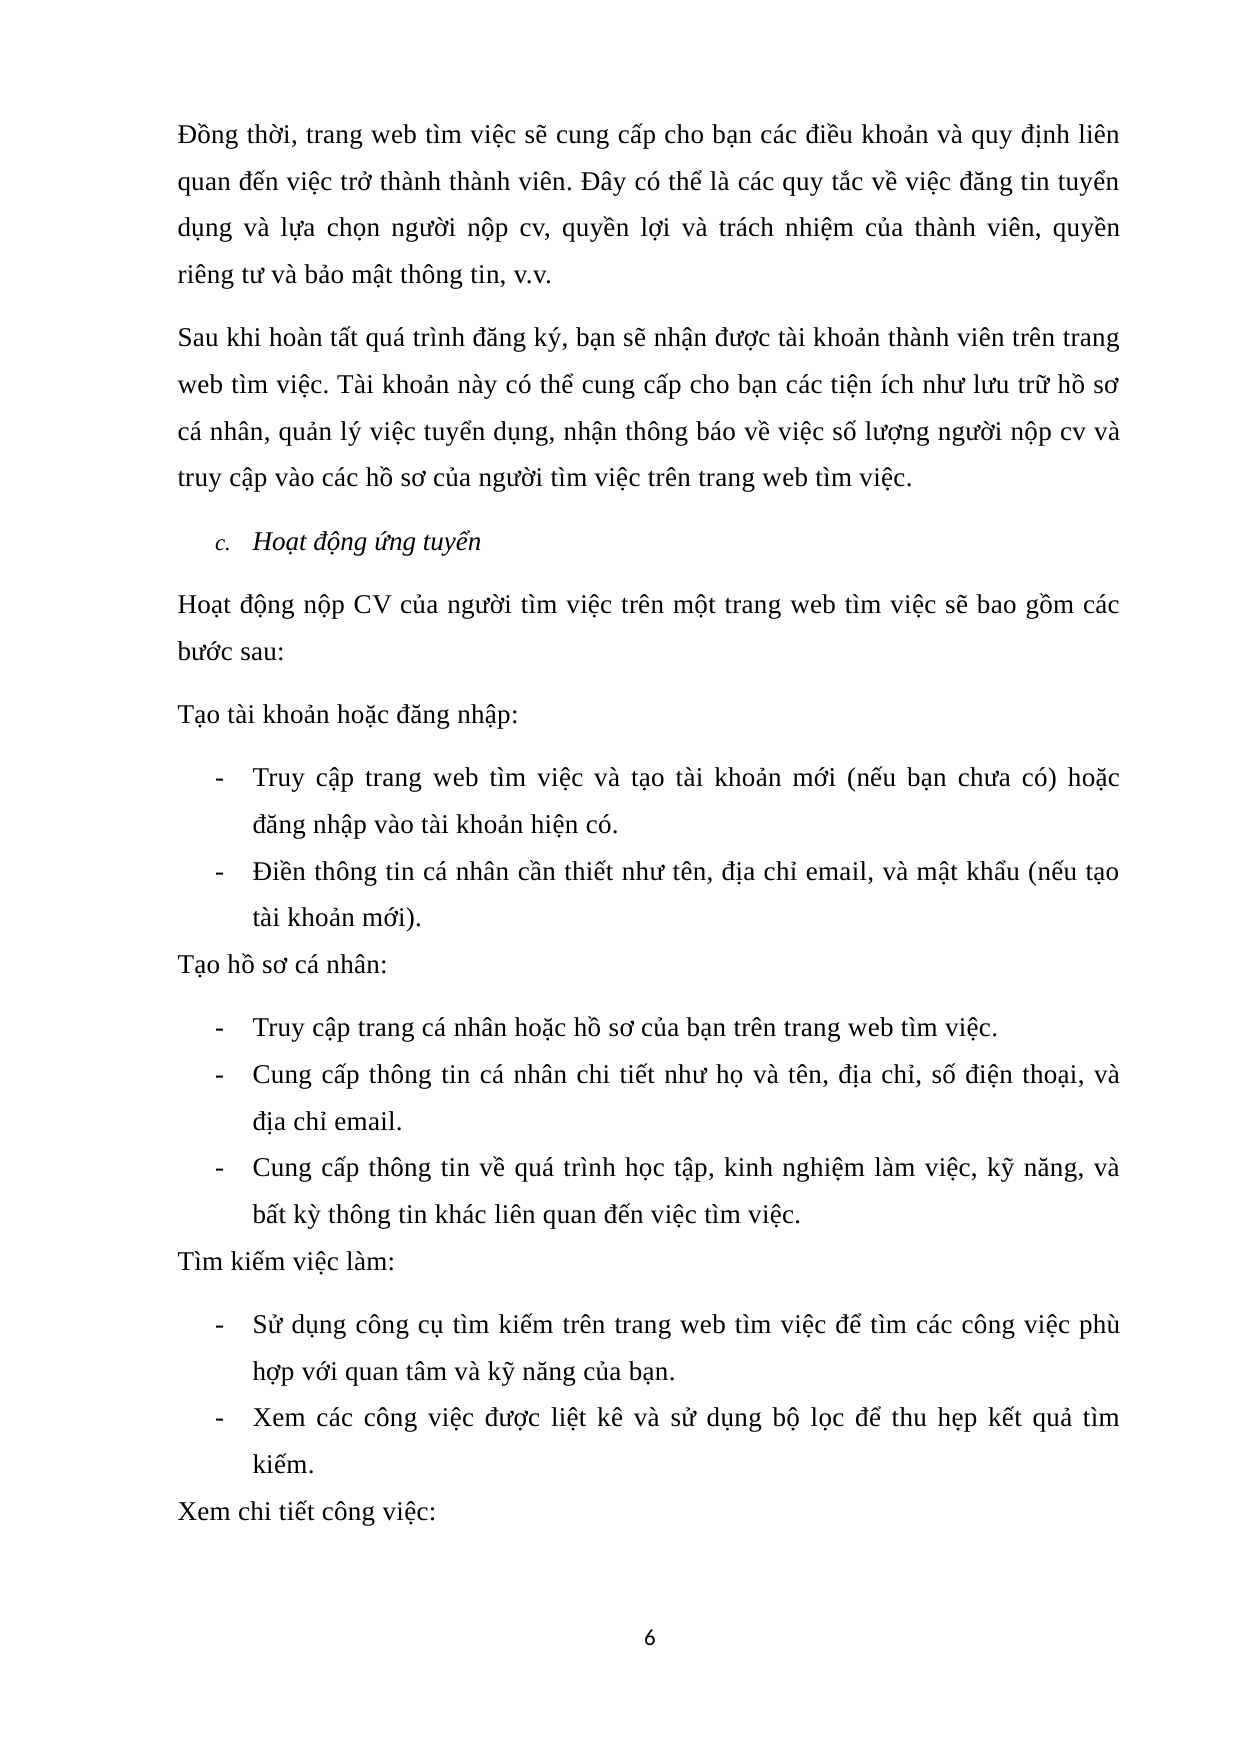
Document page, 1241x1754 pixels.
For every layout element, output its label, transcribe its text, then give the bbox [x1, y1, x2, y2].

list Hoạt động ứng tuyển [215, 525, 1122, 556]
text Tìm kiếm việc làm: [177, 1245, 1122, 1276]
list Truy cập trang cá nhân hoặc hồ sơ của bạn trên trang web tìm việc. [215, 1011, 1122, 1043]
text Tạo hồ sơ cá nhân: [177, 948, 1122, 979]
list Truy cập trang web tìm việc và tạo tài khoản mới (nếu bạn chưa có) hoặc đăng nhập vào tài khoản hiện có. [215, 761, 1122, 839]
list Cung cấp thông tin cá nhân chi tiết như họ và tên, địa chỉ, số điện thoại, và địa chỉ email. [215, 1058, 1122, 1136]
list Sử dụng công cụ tìm kiếm trên trang web tìm việc để tìm các công việc phù hợp với quan tâm và kỹ năng của bạn. [215, 1308, 1122, 1386]
list Điền thông tin cá nhân cần thiết như tên, địa chỉ email, và mật khẩu (nếu tạo tài khoản mới). [215, 855, 1122, 933]
text Tạo tài khoản hoặc đăng nhập: [177, 698, 1122, 729]
text Hoạt động nộp CV của người tìm việc trên một trang web tìm việc sẽ bao gồm các bước sau: [177, 588, 1122, 666]
text Đồng thời, trang web tìm việc sẽ cung cấp cho bạn các điều khoản và quy định liên quan đến việc trở thành thành viên. Đây có thể là các quy tắc về việc đăng tin tuyển dụng và lựa chọn người nộp cv, quyền lợi và trách nhiệm của thành viên, quyền riêng tư và bảo mật thông tin, v.v. [177, 118, 1122, 289]
text Xem chi tiết công việc: [177, 1495, 1122, 1526]
list Cung cấp thông tin về quá trình học tập, kinh nghiệm làm việc, kỹ năng, và bất kỳ thông tin khác liên quan đến việc tìm việc. [215, 1151, 1122, 1229]
text Sau khi hoàn tất quá trình đăng ký, bạn sẽ nhận được tài khoản thành viên trên trang web tìm việc. Tài khoản này có thể cung cấp cho bạn các tiện ích như lưu trữ hồ sơ cá nhân, quản lý việc tuyển dụng, nhận thông báo về việc số lượng người nộp cv và truy cập vào các hồ sơ của người tìm việc trên trang web tìm việc. [177, 321, 1122, 493]
list Xem các công việc được liệt kê và sử dụng bộ lọc để thu hẹp kết quả tìm kiếm. [215, 1401, 1122, 1479]
